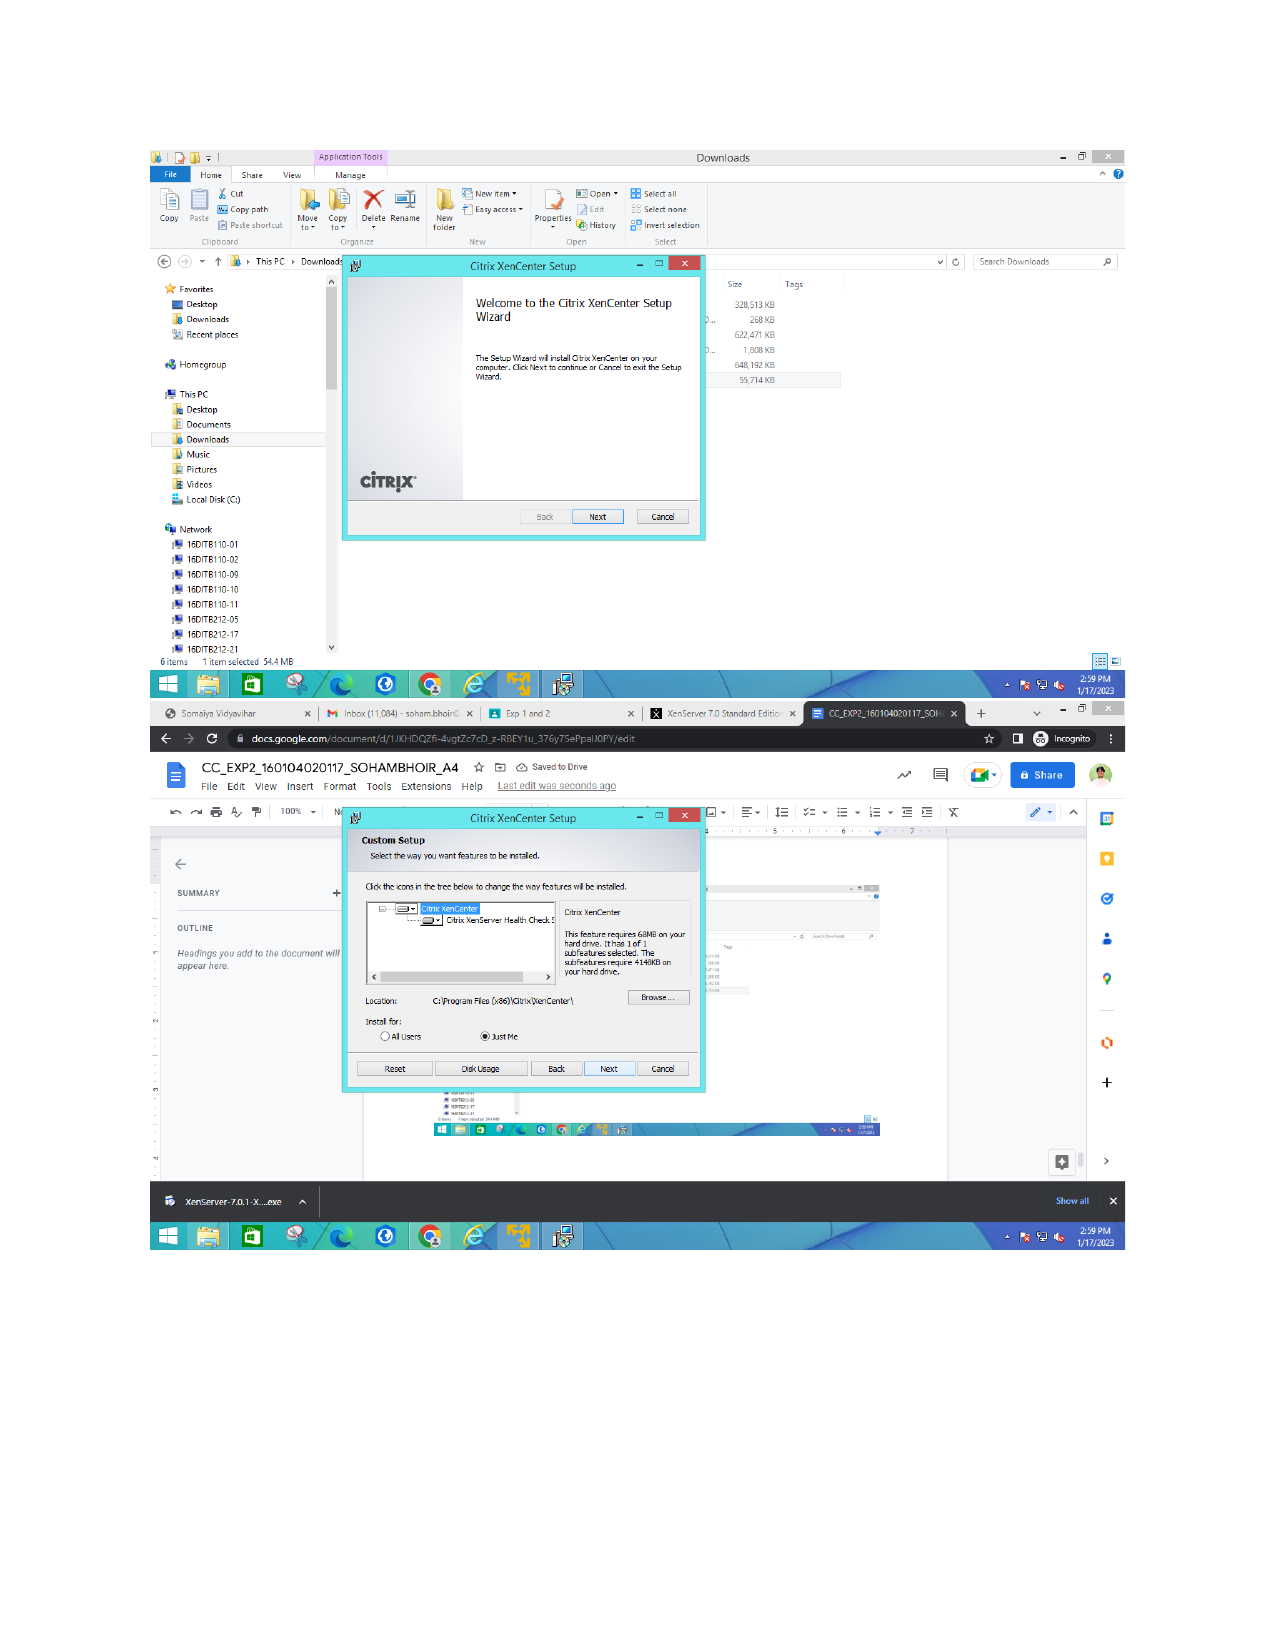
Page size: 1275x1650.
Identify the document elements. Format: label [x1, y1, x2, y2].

picture [150, 701, 1125, 1250]
picture [150, 150, 1125, 698]
